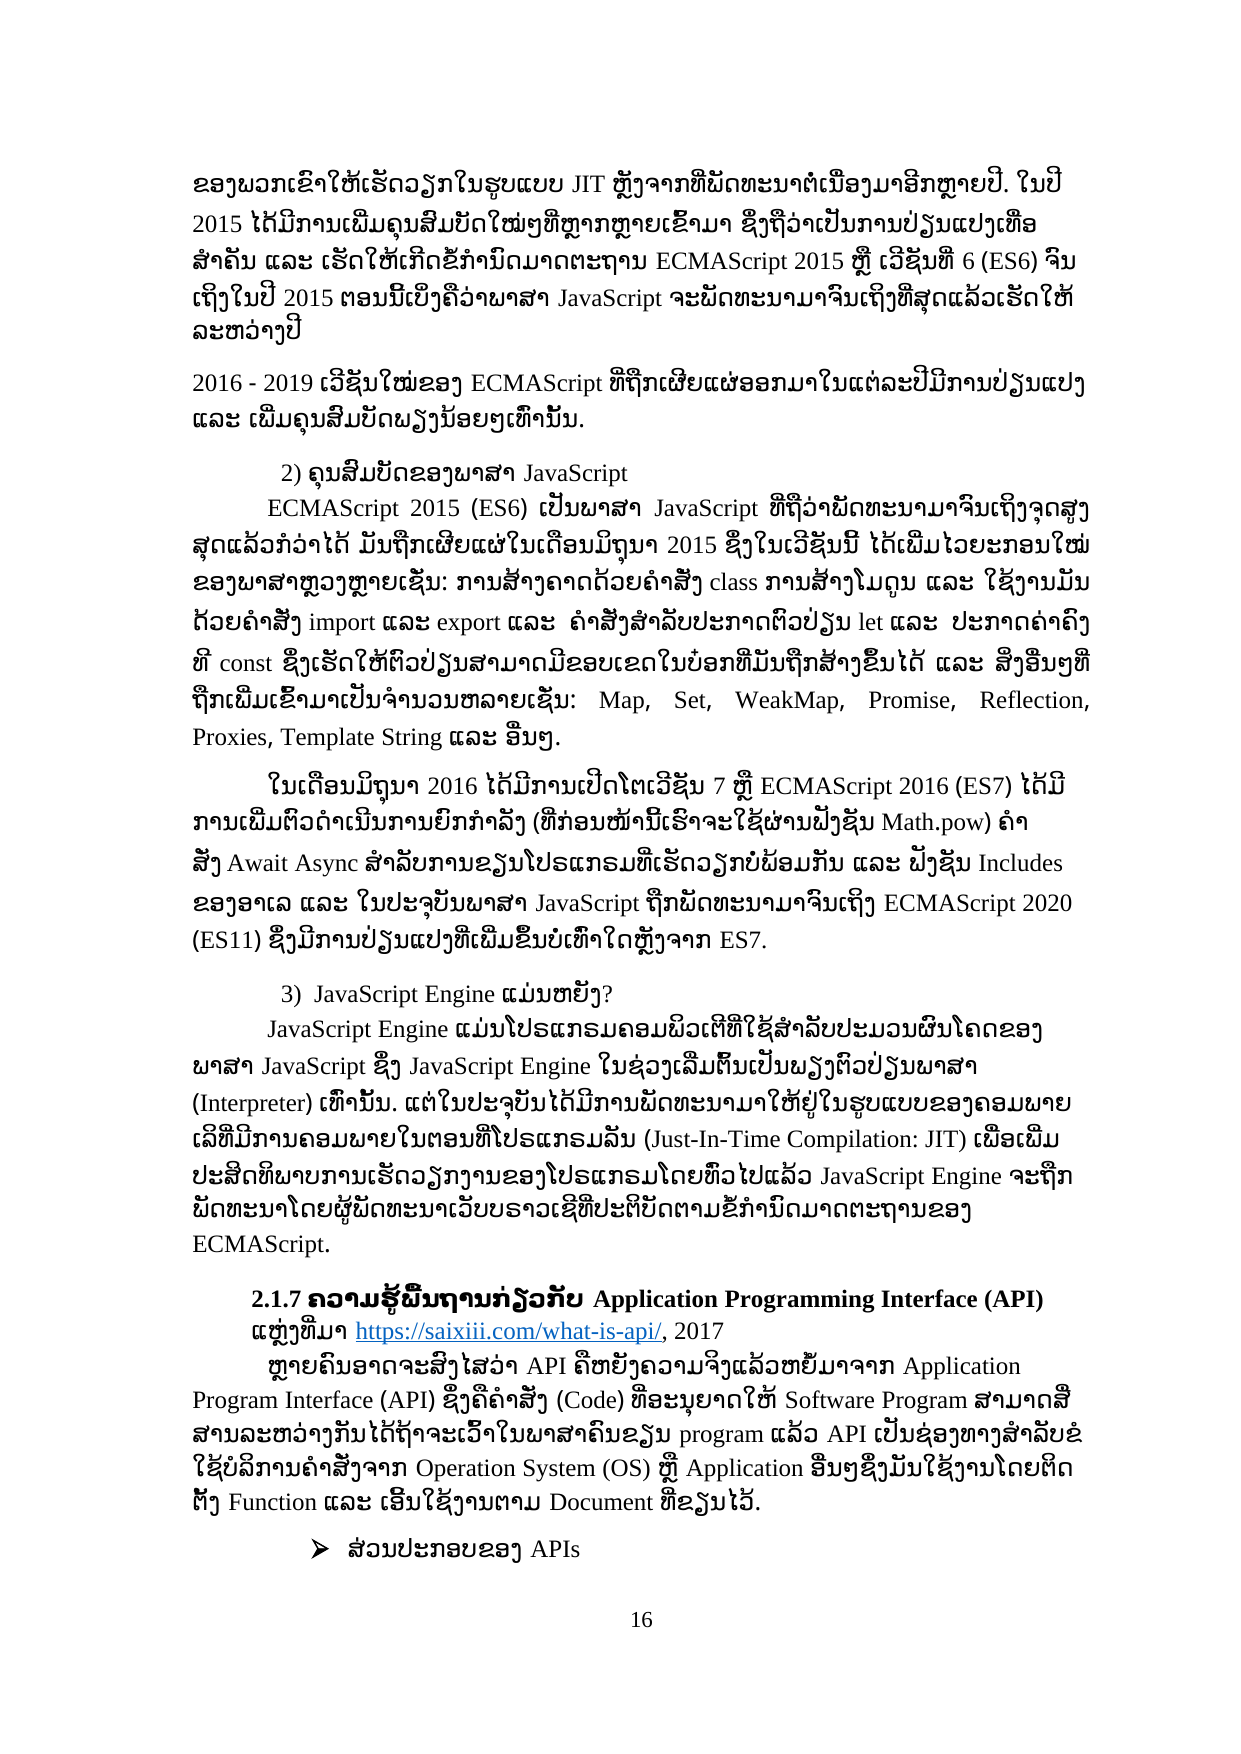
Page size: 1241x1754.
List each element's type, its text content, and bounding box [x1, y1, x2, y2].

subtitle 2.1.7 ຄວາມຮູ້ພື້ນຖານກ່ຽວກັບ Application Programming Interface (API) [251, 1284, 1090, 1313]
text 2016 - 2019 ເວີຊັນ​ໃໝ່​ຂອງ ECMAScript ທີ່​ຖືກ​ເຜີຍແຜ່​ອອກ​ມາ​ໃນ​ແຕ່​ລະ​ປີ​ມີ​ການ​ປ່ຽນ​ແປງແລະ ​ເພີ່ມ​ຄຸນສົມບັດ​ພຽງ​ນ້ອຍໆ​ເທົ່າ​ນັ້ນ. [192, 364, 1090, 435]
text JavaScript Engine ແມ່ນ​ໂປຣ​ແກຣມ​ຄອມພິວເຕີ​ທີ່ໃຊ້​ສຳລັບ​ປະ​ມວນ​ຜົນ​ໂຄດຂອງ​ພາສາ JavaScript ຊຶ່ງ JavaScript Engine ໃນ​ຊ່ວງ​ເລີ່ມ​ຕົ້ນ​ເປັນພຽງ​​ຕົວປ່ຽນພາສາ (Interpreter) ເທົ່າ​ນັ້ນ. ແຕ່​ໃນ​ປະຈຸບັນ​ໄດ້​ມີ​ການ​ພັດທະນາ​ມາ​ໃຫ້​ຢູ່ໃນ​ຮູບ​ແບບ​ຂອງ​ຄອມ​ພາຍເລິ​ທີ່​ມີ​ການ​ຄອມ​ພາຍໃນ​ຕອນ​ທີ່​ໂປຣ​ແກຣມ​ລັນ (Just-In-Time Compilation: JIT) ເພື່ອ​ເພີ່ມ​ປະ​ສິດ​ທິ​ພາບ​ການ​ເຮັດ​ວຽກງານ​ຂອງ​ໂປຣ​ແກຣມໂດຍ​ທົ່ວ​ໄປ​ແລ້ວ JavaScript Engine ຈະ​ຖືກ​ພັດທະນາ​ໂດຍ​ຜູ້​ພັດທະນາ​ເວັບບຣາວເຊີທີ່​ປະຕິບັດ​ຕາມ​ຂໍ້​ກຳນົດ​ມາດຕະຖານ​ຂອງ ECMAScript. [192, 1011, 1090, 1260]
subtitle 3) JavaScript Engine ແມ່ນຫຍັງ? [281, 979, 1090, 1008]
text ຫຼາຍ​ຄົນ​ອາດ​ຈະ​​ສົງ​ໄສ​ວ່າ API ຄື​ຫຍັງຄວາມຈິງແລ້ວຫຍໍ້​ມາ​ຈາກ​​ Application Program Interface (API) ຊຶ່ງ​ຄືຄຳ​ສັ່ງ (Code) ທີ່​ອະນຸຍາດ​ໃຫ້ Software Program ສາມາດ​ສື່​ສານ​ລະຫວ່າງ​ກັນ​ໄດ້ຖ້າ​ຈະ​ເວົ້າ​ໃນ​ພາສາ​ຄົນ​ຂຽນ program ແລ້ວ API ເປັນ​ຊ່ອງ​ທາງ​ສຳລັບ​ຂໍ​ໃຊ້​ບໍລິການ​ຄຳ​ສັ່ງຈາກ Operation System (OS) ຫຼື Application ອື່ນ​ໆຊຶ່ງ​ມັນ​ໃຊ້​ງານ​ໂດຍ​ຕິດ​ຕັ້ງ Function ແລະ ​ເອີ້ນ​ໃຊ້​ງານ​ຕາມ Document ທີ່​ຂຽນ​ໄວ້. [192, 1347, 1090, 1518]
list ສ່ວນ​ປະກອບ​ຂອງ APIs [310, 1534, 1090, 1563]
subtitle ແຫຼ່ງທີ່ມາ https://saixiii.com/what-is-api/, 2017 [251, 1316, 1090, 1345]
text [192, 165, 1090, 345]
text ໃນ​ເດືອນ​ມິ​ຖຸ​ນາ 2016 ໄດ້​ມີ​ການ​ເປີດ​ໂຕ​ເວີຊັນ 7 ຫຼື ECMAScript 2016 (ES7) ໄດ້​ມີ​ການ​ເພີ່ມ​ຕົວ​ດຳ​ເນີນ​ການ​ຍົກ​ກຳ​ລັງ (ທີ່ກ່ອນ​ໜ້າ​ນີ້​ເຮົາ​ຈະ​ໃຊ້​ຜ່ານ​ຟັງຊັນ Math.pow) ຄຳ​ສັ່ງAwait Async ສຳລັບ​ການ​ຂຽນ​ໂປຣ​ແກຣມ​ທີ່​ເຮັດວຽກ​ບໍ່​ພ້ອມ​ກັນ ແລະ ​ຟັງຊັນ Includes ຂອງ​ອາ​ເລ ແລະ ​ໃນ​ປະຈຸບັນພາສາ JavaScript ຖືກ​ພັດທະນາ​ມາ​ຈົນ​ເຖິງ ECMAScript 2020 (ES11) ຊຶ່ງ​ມີ​ການ​ປ່ຽນ​ແປງ​ທີ່​ເພີ່ມ​ຂຶ້ນ​ບໍ່​ເທົ່າໃດ​ຫຼັງ​ຈາກ ES7. [192, 767, 1090, 956]
text ECMAScript 2015 (ES6) ເປັນ​ພາສາ JavaScript ທີ່​ຖື​ວ່າ​ພັດທະນາ​ມາ​ຈົນ​ເຖິງ​ຈຸດ​ສູງ​ສຸດ​ແລ້ວ​ກໍ​ວ່າ​ໄດ້ ມັນ​ຖືກ​ເຜີຍແຜ່​ໃນ​ເດືອນ​ມິ​ຖຸ​ນາ 2015 ຊຶ່ງ​ໃນ​ເວີຊັນ​ນີ້ ໄດ້​ເພີ່ມ​ໄວ​ຍະກອນໃໝ່​ຂອງ​ພາສາ​ຫຼວງ​ຫຼາຍເຊັ່ນ: ການສ້າງ​ຄາດ​ດ້ວຍ​ຄຳ​ສັ່ງ class ການສ້າງ​ໂມ​ດູນ ​ແລະ​ ໃຊ້​ງານ​ມັນ​ດ້ວຍ​ຄຳ​ສັ່ງ import ແລະ export ແລະ​ ຄຳ​ສັ່ງ​ສຳລັບ​ປະ​ກາດ​ຕົວ​ປ່ຽນ let ແລະ ​ປະ​ກາດ​ຄ່າ​ຄົງທີ const ຊຶ່ງ​ເຮັດໃຫ້​ຕົວ​ປ່ຽນສາມາດ​ມີ​ຂອບ​ເຂດ​ໃນ​ບ໋ອກ​ທີ່​ມັນ​ຖືກ​ສ້າງ​ຂຶ້ນ​ໄດ້ ແລະ ​ສິ່ງ​ອື່ນ​ໆທີ່​ຖືກ​ເພີ່ມ​ເຂົ້າ​ມາ​ເປັນ​ຈຳນວນ​ຫລາຍເຊັ່ນ: Map, Set, WeakMap, Promise, Reflection, Proxies, Template String ແລະ ​ອື່ນ​ໆ. [192, 490, 1090, 752]
subtitle 2) ຄຸນສົມບັດ​ຂອງ​ພາສາ JavaScript [281, 458, 1090, 488]
